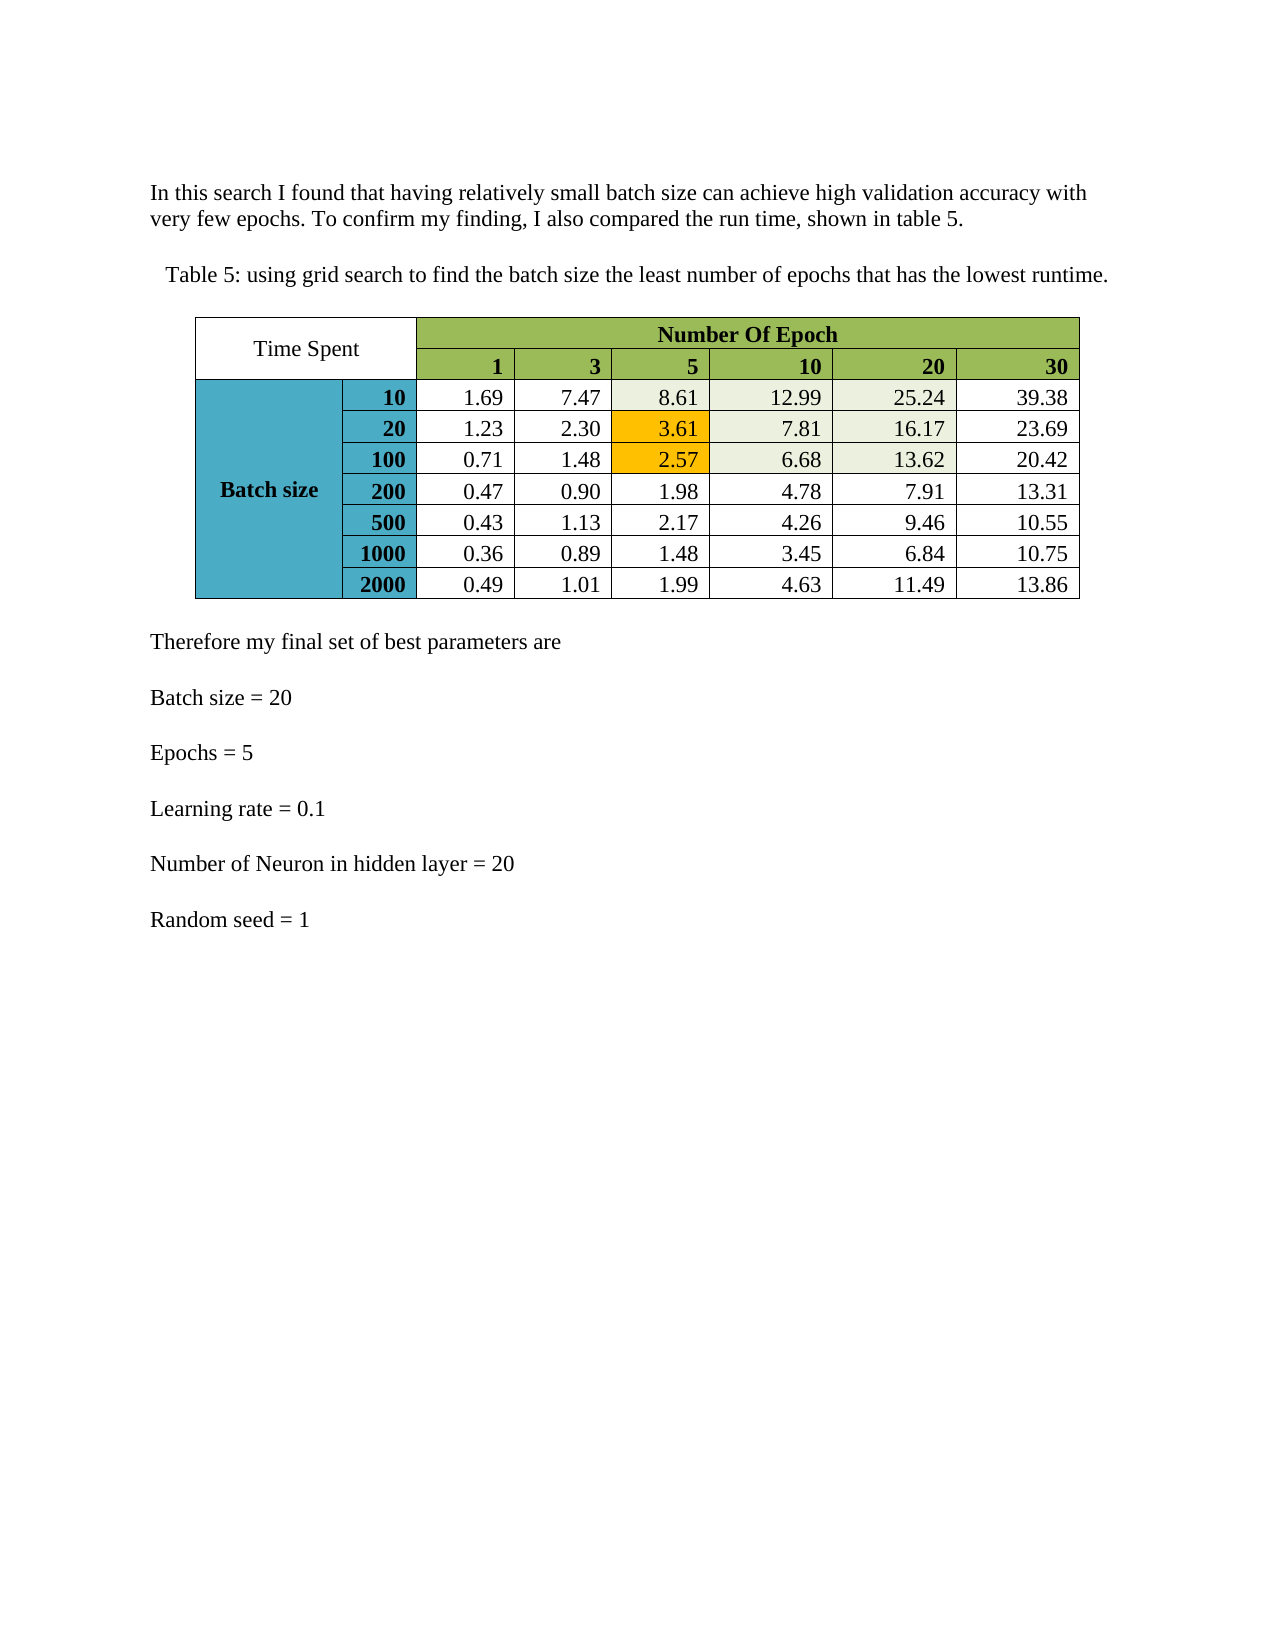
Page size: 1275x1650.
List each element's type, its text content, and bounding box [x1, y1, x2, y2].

table_cell 2000 [343, 568, 416, 598]
table_cell 0.90 [515, 474, 611, 504]
table_cell 1.48 [612, 536, 709, 567]
table_cell 1000 [343, 536, 416, 567]
text Random seed = 1 [150, 906, 1125, 932]
text Table 5: using grid search to find the batch size the least number of epochs that has the lowest runtime. [150, 261, 1125, 287]
table_cell 7.47 [515, 380, 611, 410]
table_cell 6.84 [833, 536, 956, 567]
table_cell 10 [710, 349, 832, 379]
table_cell 10.75 [957, 536, 1079, 567]
table_cell 7.91 [833, 474, 956, 504]
table_cell 4.26 [710, 505, 832, 535]
table_cell 1.69 [417, 380, 514, 410]
table_cell 13.31 [957, 474, 1079, 504]
table_cell 5 [612, 349, 709, 379]
table_cell 2.30 [515, 411, 611, 442]
table_cell 1.48 [515, 443, 611, 473]
table_header Time Spent [196, 318, 416, 379]
table_cell 7.81 [710, 411, 832, 442]
table_cell 23.69 [957, 411, 1079, 442]
text Batch size = 20 [150, 683, 1125, 710]
table_cell 0.36 [417, 536, 514, 567]
table_cell 3.45 [710, 536, 832, 567]
table_cell 1.23 [417, 411, 514, 442]
table_cell 4.78 [710, 474, 832, 504]
table_cell 1 [417, 349, 514, 379]
text Epochs = 5 [150, 739, 1125, 765]
table_cell 13.62 [833, 443, 956, 473]
table_cell 500 [343, 505, 416, 535]
table_cell 0.71 [417, 443, 514, 473]
table_cell 1.13 [515, 505, 611, 535]
table_cell 20 [343, 411, 416, 442]
table_cell 0.89 [515, 536, 611, 567]
table_cell 6.68 [710, 443, 832, 473]
table_cell 10.55 [957, 505, 1079, 535]
table_cell 8.61 [612, 380, 709, 410]
table_cell 2.17 [612, 505, 709, 535]
text In this search I found that having relatively small batch size can achieve high validation accuracy with very few epochs. To confirm my finding, I also compared the run time, shown in table 5. [150, 179, 1125, 232]
table_cell 20 [833, 349, 956, 379]
table_cell 9.46 [833, 505, 956, 535]
table_cell 1.98 [612, 474, 709, 504]
table_cell 25.24 [833, 380, 956, 410]
table_cell 3.61 [612, 411, 709, 442]
table_cell 39.38 [957, 380, 1079, 410]
table_cell Batch size [196, 380, 342, 598]
table_cell 200 [343, 474, 416, 504]
table_header Number Of Epoch [417, 318, 1079, 348]
table_cell 1.99 [612, 568, 709, 598]
table_cell 11.49 [833, 568, 956, 598]
table_cell 2.57 [612, 443, 709, 473]
table_cell 13.86 [957, 568, 1079, 598]
text Therefore my final set of best parameters are [150, 628, 1125, 654]
table_cell 16.17 [833, 411, 956, 442]
table_cell 30 [957, 349, 1079, 379]
table_cell 100 [343, 443, 416, 473]
table_cell 3 [515, 349, 611, 379]
table_cell 0.43 [417, 505, 514, 535]
table_cell 20.42 [957, 443, 1079, 473]
table_cell 1.01 [515, 568, 611, 598]
table_cell 0.47 [417, 474, 514, 504]
table_cell 10 [343, 380, 416, 410]
table_cell 0.49 [417, 568, 514, 598]
table_cell 12.99 [710, 380, 832, 410]
text Number of Neuron in hidden layer = 20 [150, 850, 1125, 876]
text Learning rate = 0.1 [150, 794, 1125, 821]
table_cell 4.63 [710, 568, 832, 598]
